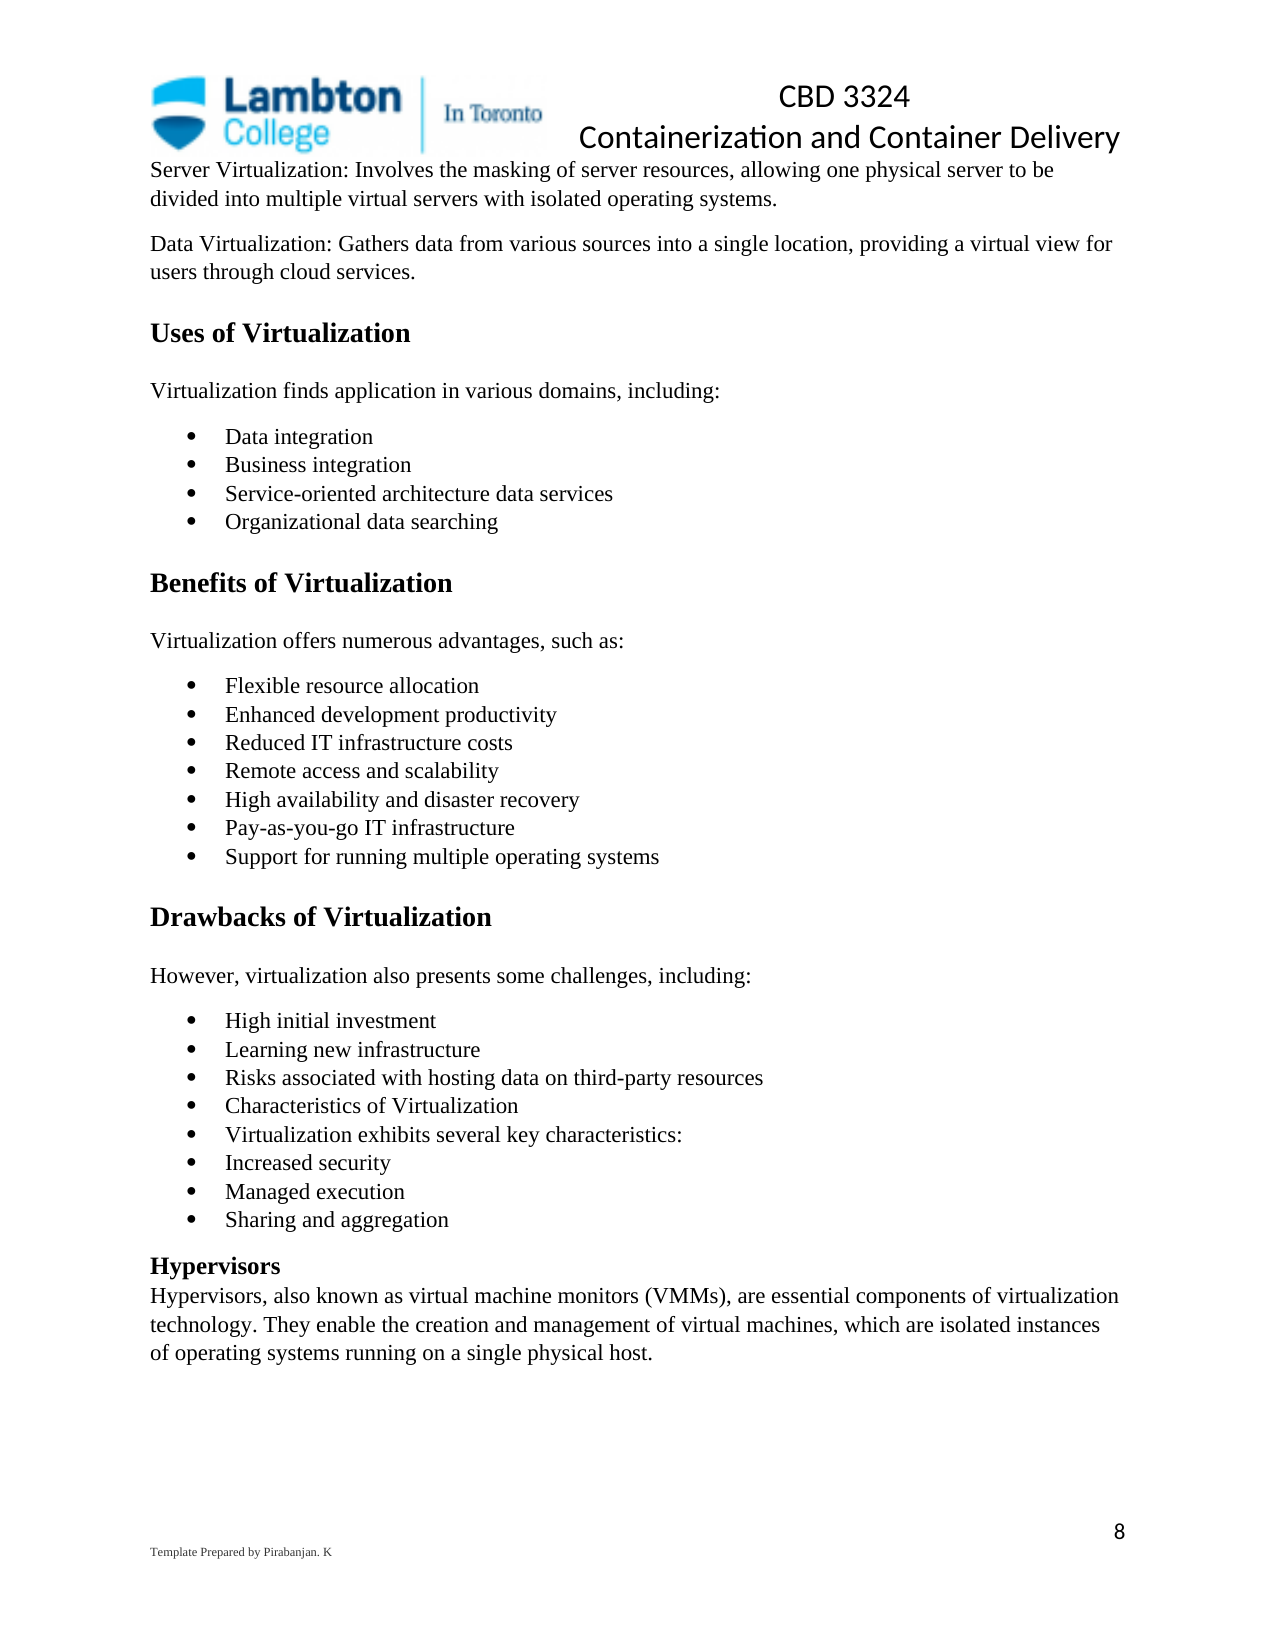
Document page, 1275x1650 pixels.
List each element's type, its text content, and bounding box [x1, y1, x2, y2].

subtitle Uses of Virtualization [150, 316, 1125, 348]
list Support for running multiple operating systems [187, 843, 1125, 869]
list Learning new infrastructure [187, 1036, 1125, 1062]
list Managed execution [187, 1178, 1125, 1204]
text Data Virtualization: Gathers data from various sources into a single location, providing a virtual view for users through cloud services. [150, 230, 1125, 285]
text Hypervisors, also known as virtual machine monitors (VMMs), are essential components of virtualization technology. They enable the creation and management of virtual machines, which are isolated instances of operating systems running on a single physical host. [150, 1282, 1125, 1366]
list Pay-as-you-go IT infrastructure [187, 814, 1125, 841]
list Remote access and scalability [187, 758, 1125, 784]
list Business integration [187, 451, 1125, 477]
list Sharing and aggregation [187, 1206, 1125, 1233]
text Server Virtualization: Involves the masking of server resources, allowing one physical server to be divided into multiple virtual servers with isolated operating systems. [150, 156, 1125, 211]
list Reduced IT infrastructure costs [187, 729, 1125, 756]
text Virtualization offers numerous advantages, such as: [150, 627, 1125, 653]
list Characteristics of Virtualization [187, 1092, 1125, 1119]
picture [150, 75, 547, 156]
list Organizational data searching [187, 508, 1125, 534]
subtitle Hypervisors [150, 1251, 1125, 1280]
list Service-oriented architecture data services [187, 479, 1125, 506]
list Risks associated with hosting data on third-party resources [187, 1064, 1125, 1090]
list Enhanced development productivity [187, 701, 1125, 727]
list Data integration [187, 423, 1125, 449]
list High initial investment [187, 1007, 1125, 1033]
list Virtualization exhibits several key characteristics: [187, 1121, 1125, 1147]
text Virtualization finds application in various domains, including: [150, 378, 1125, 404]
list Flexible resource allocation [187, 672, 1125, 699]
list High availability and disaster recovery [187, 786, 1125, 812]
subtitle Drawbacks of Virtualization [150, 901, 1125, 933]
subtitle Benefits of Virtualization [150, 566, 1125, 598]
list Increased security [187, 1149, 1125, 1176]
text However, virtualization also presents some challenges, including: [150, 962, 1125, 988]
